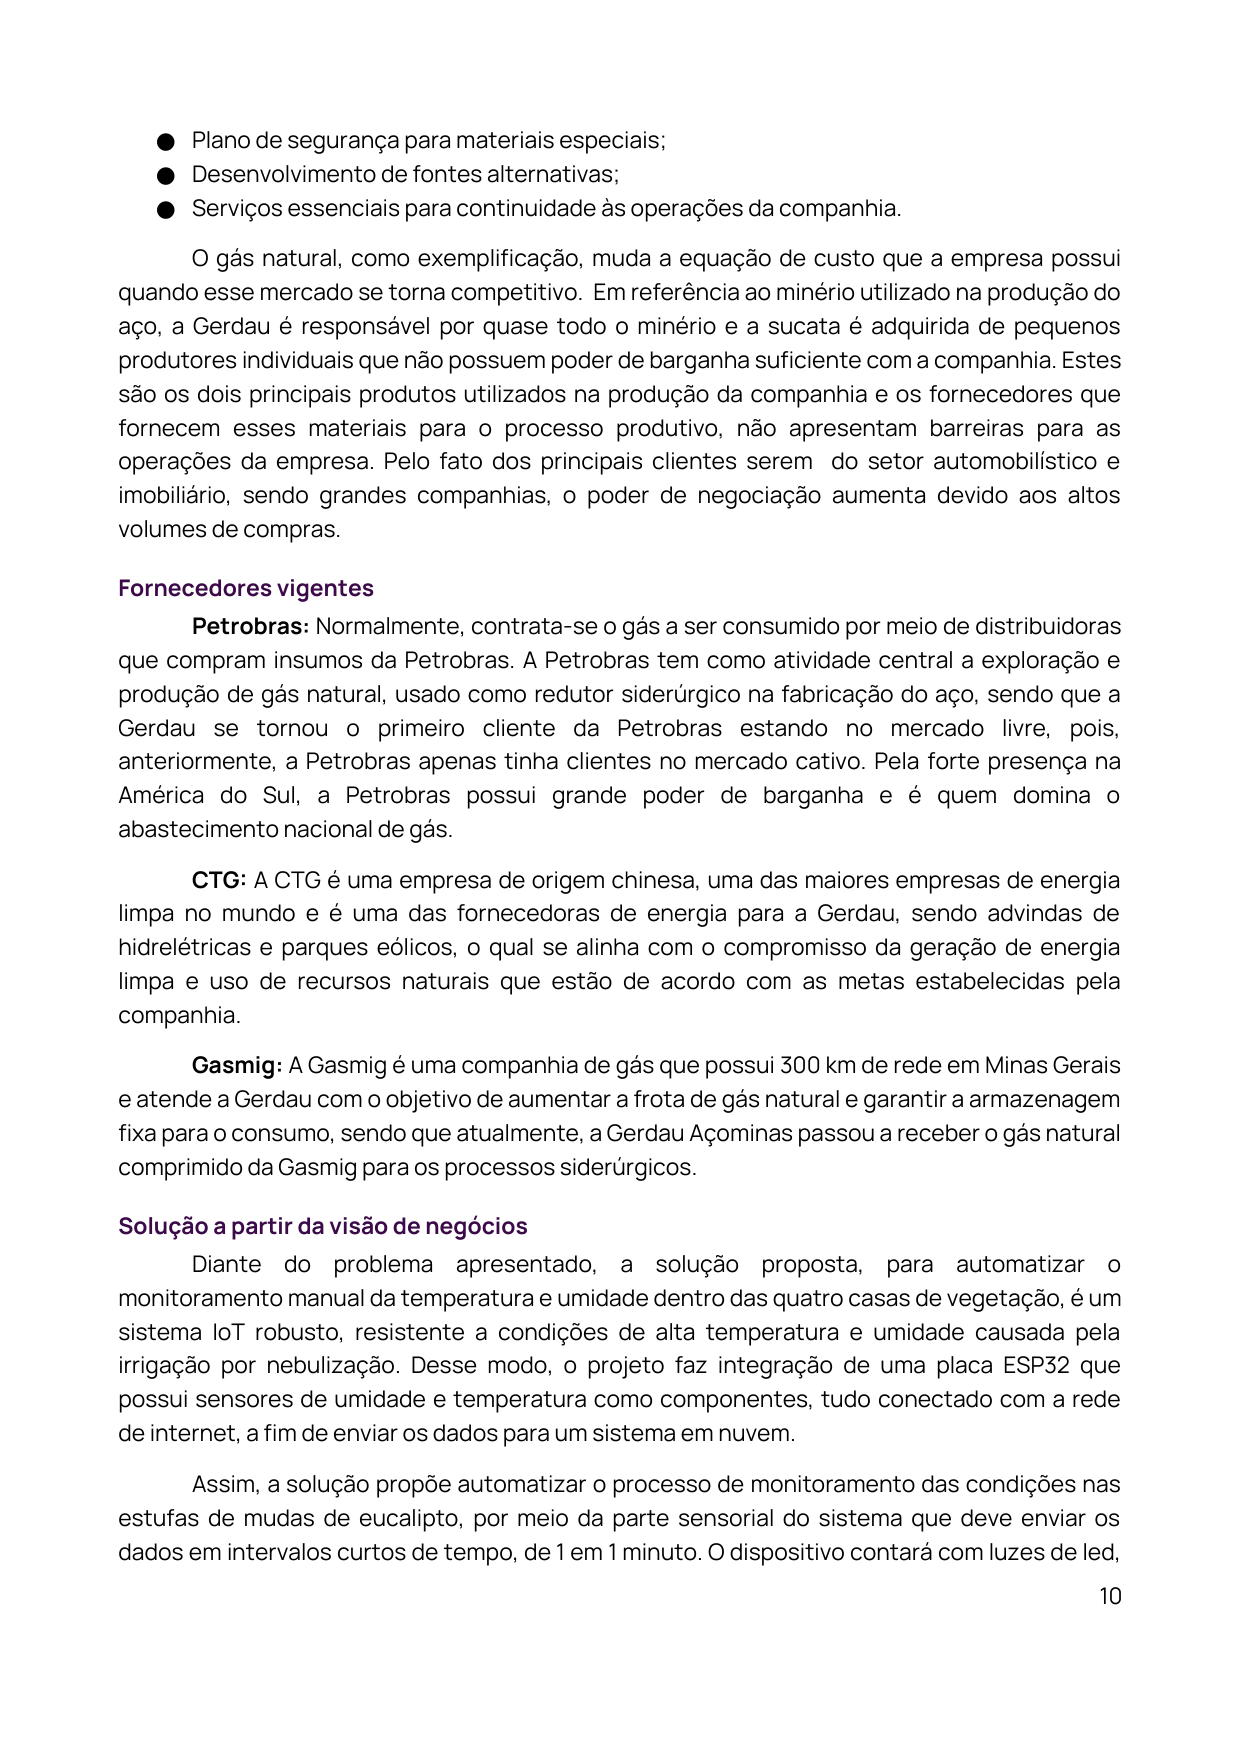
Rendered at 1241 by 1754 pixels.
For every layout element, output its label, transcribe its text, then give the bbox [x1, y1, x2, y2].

subtitle Solução a partir da visão de negócios [118, 1210, 1122, 1241]
subtitle Fornecedores vigentes [118, 572, 1122, 603]
list Desenvolvimento de fontes alternativas; [156, 158, 1122, 189]
text O gás natural, como exemplificação, muda a equação de custo que a empresa possui quando esse mercado se torna competitivo. Em referência ao minério utilizado na produção do aço, a Gerdau é responsável por quase todo o minério e a sucata é adquirida de pequenos produtores individuais que não possuem poder de barganha suficiente com a companhia. Estes são os dois principais produtos utilizados na produção da companhia e os fornecedores que fornecem esses materiais para o processo produtivo, não apresentam barreiras para as operações da empresa. Pelo fato dos principais clientes serem do setor automobilístico e imobiliário, sendo grandes companhias, o poder de negociação aumenta devido aos altos volumes de compras. [118, 242, 1122, 544]
text Gasmig: A Gasmig é uma companhia de gás que possui 300 km de rede em Minas Gerais e atende a Gerdau com o objetivo de aumentar a frota de gás natural e garantir a armazenagem fixa para o consumo, sendo que atualmente, a Gerdau Açominas passou a receber o gás natural comprimido da Gasmig para os processos siderúrgicos. [118, 1049, 1122, 1182]
list Serviços essenciais para continuidade às operações da companhia. [156, 192, 1122, 223]
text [118, 1468, 1122, 1567]
text CTG: A CTG é uma empresa de origem chinesa, uma das maiores empresas de energia limpa no mundo e é uma das fornecedoras de energia para a Gerdau, sendo advindas de hidrelétricas e parques eólicos, o qual se alinha com o compromisso da geração de energia limpa e uso de recursos naturais que estão de acordo com as metas estabelecidas pela companhia. [118, 863, 1122, 1030]
text Diante do problema apresentado, a solução proposta, para automatizar o monitoramento manual da temperatura e umidade dentro das quatro casas de vegetação, é um sistema IoT robusto, resistente a condições de alta temperatura e umidade causada pela irrigação por nebulização. Desse modo, o projeto faz integração de uma placa ESP32 que possui sensores de umidade e temperatura como componentes, tudo conectado com a rede de internet, a fim de enviar os dados para um sistema em nuvem. [118, 1248, 1122, 1448]
list Plano de segurança para materiais especiais; [156, 124, 1122, 155]
text Petrobras: Normalmente, contrata-se o gás a ser consumido por meio de distribuidoras que compram insumos da Petrobras. A Petrobras tem como atividade central a exploração e produção de gás natural, usado como redutor siderúrgico na fabricação do aço, sendo que a Gerdau se tornou o primeiro cliente da Petrobras estando no mercado livre, pois, anteriormente, a Petrobras apenas tinha clientes no mercado cativo. Pela forte presença na América do Sul, a Petrobras possui grande poder de barganha e é quem domina o abastecimento nacional de gás. [118, 610, 1122, 844]
